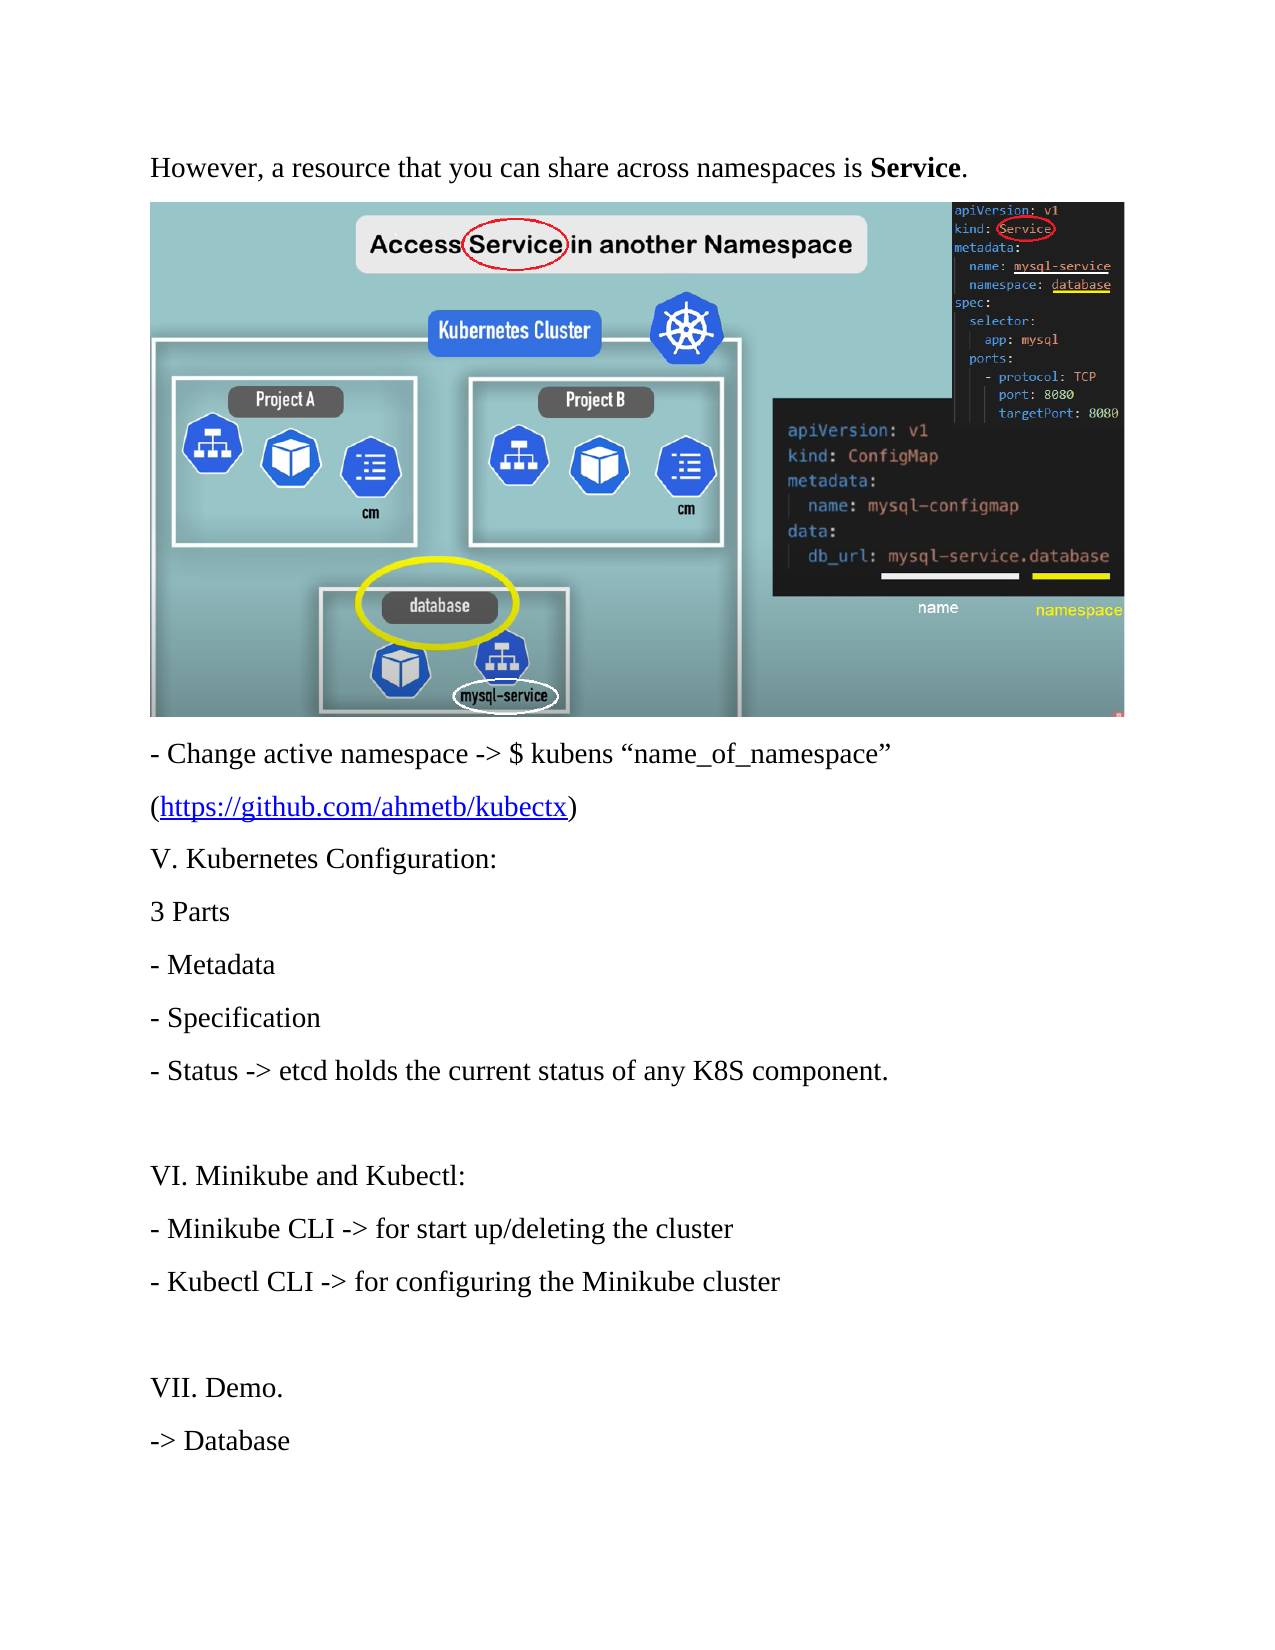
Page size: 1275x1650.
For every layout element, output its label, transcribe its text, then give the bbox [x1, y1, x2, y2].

text - Minikube CLI -> for start up/deleting the cluster [150, 1211, 1125, 1245]
text V. Kubernetes Configuration: [150, 842, 1125, 875]
text 3 Parts [150, 894, 1125, 928]
text However, a resource that you can share across namespaces is Service. [150, 150, 1125, 183]
text - Change active namespace -> $ kubens “name_of_namespace” [150, 736, 1125, 769]
text - Kubectl CLI -> for configuring the Minikube cluster [150, 1264, 1125, 1298]
text (https://github.com/ahmetb/kubectx) [150, 789, 1125, 822]
picture [150, 202, 1125, 717]
text - Metadata [150, 947, 1125, 981]
text -> Database [150, 1423, 1125, 1456]
text VI. Minikube and Kubectl: [150, 1158, 1125, 1192]
text - Specification [150, 1000, 1125, 1034]
text VII. Demo. [150, 1370, 1125, 1403]
text - Status -> etcd holds the current status of any K8S component. [150, 1053, 1125, 1086]
